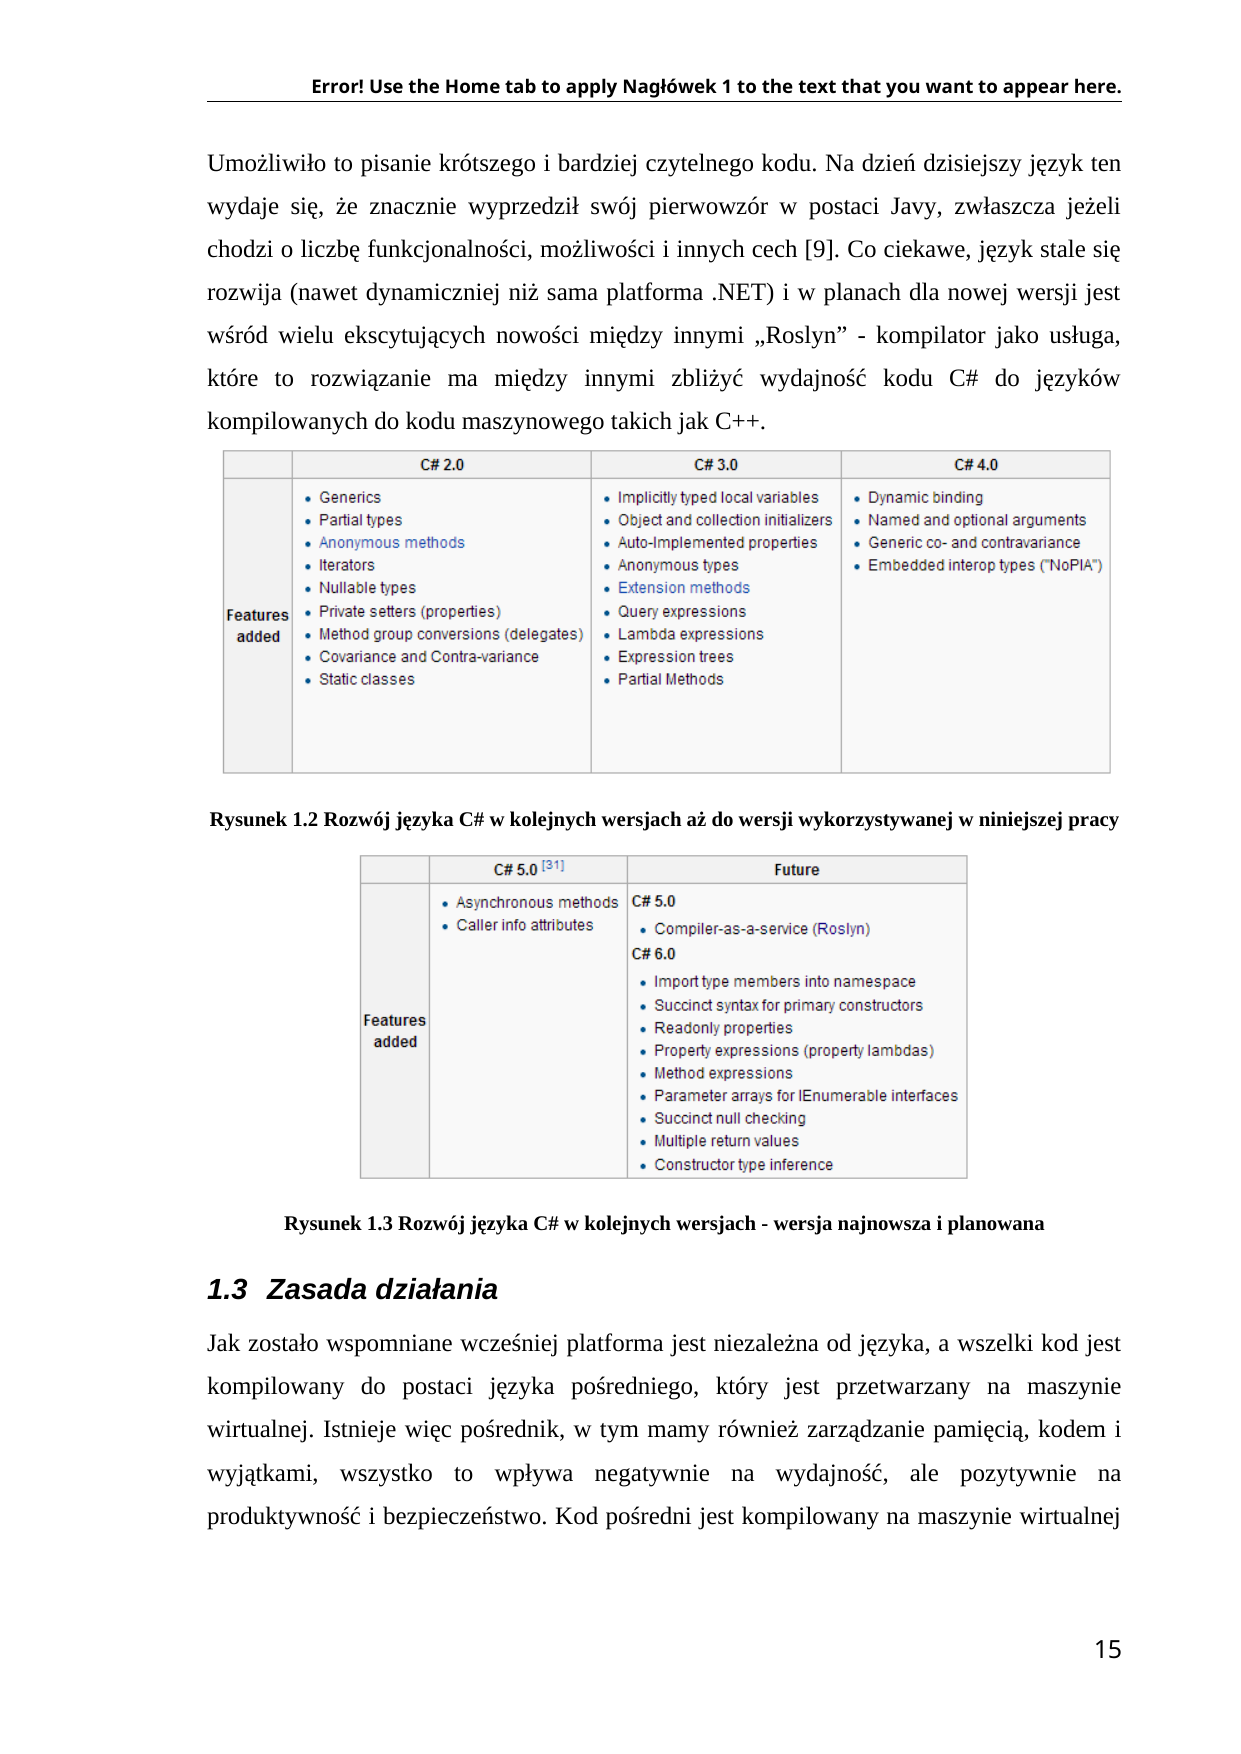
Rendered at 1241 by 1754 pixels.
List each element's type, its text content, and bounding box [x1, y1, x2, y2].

picture [218, 449, 1111, 780]
picture [355, 855, 974, 1184]
subtitle Zasada działania [207, 1272, 1122, 1305]
